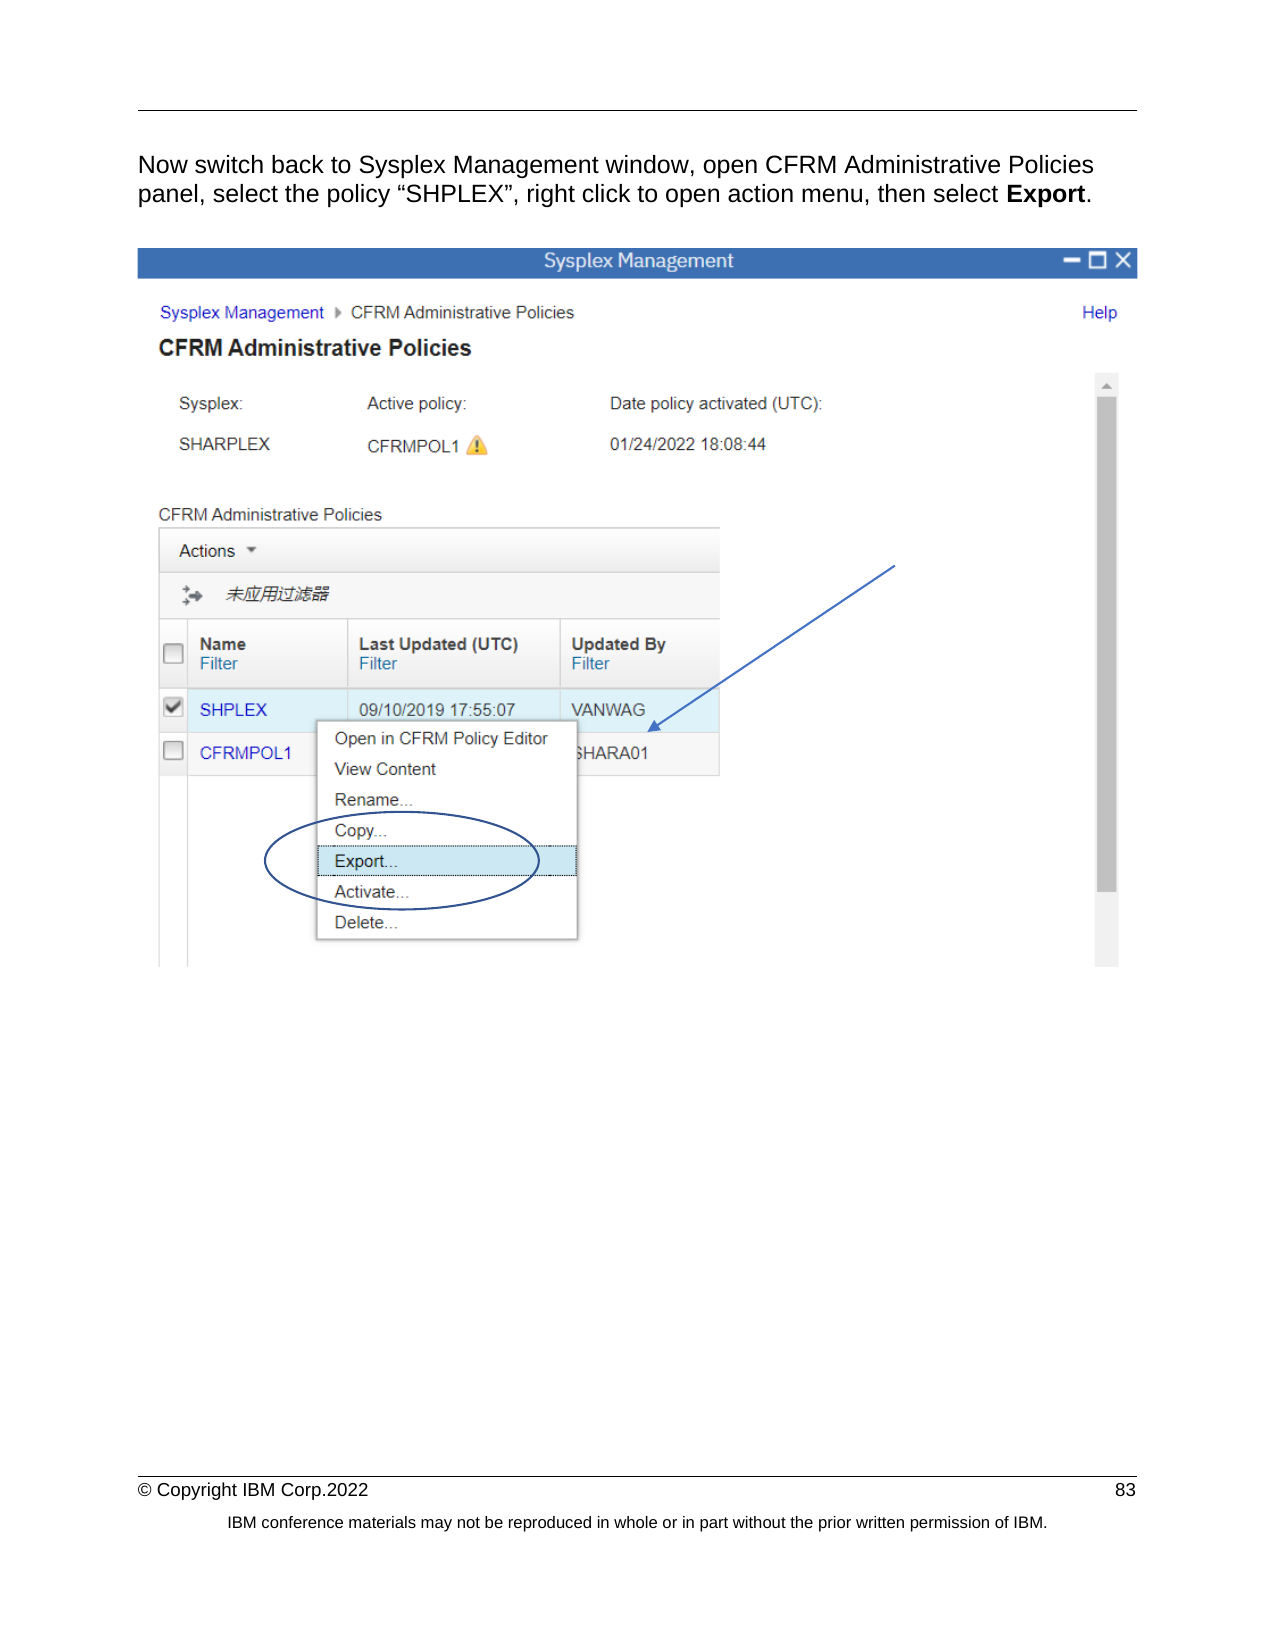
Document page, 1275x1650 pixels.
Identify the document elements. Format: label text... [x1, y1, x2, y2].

picture [137, 248, 1138, 967]
text Now switch back to Sysplex Management window, open CFRM Administrative Policies panel, select the policy “SHPLEX”, right click to open action menu, then select Export. [138, 150, 1137, 207]
